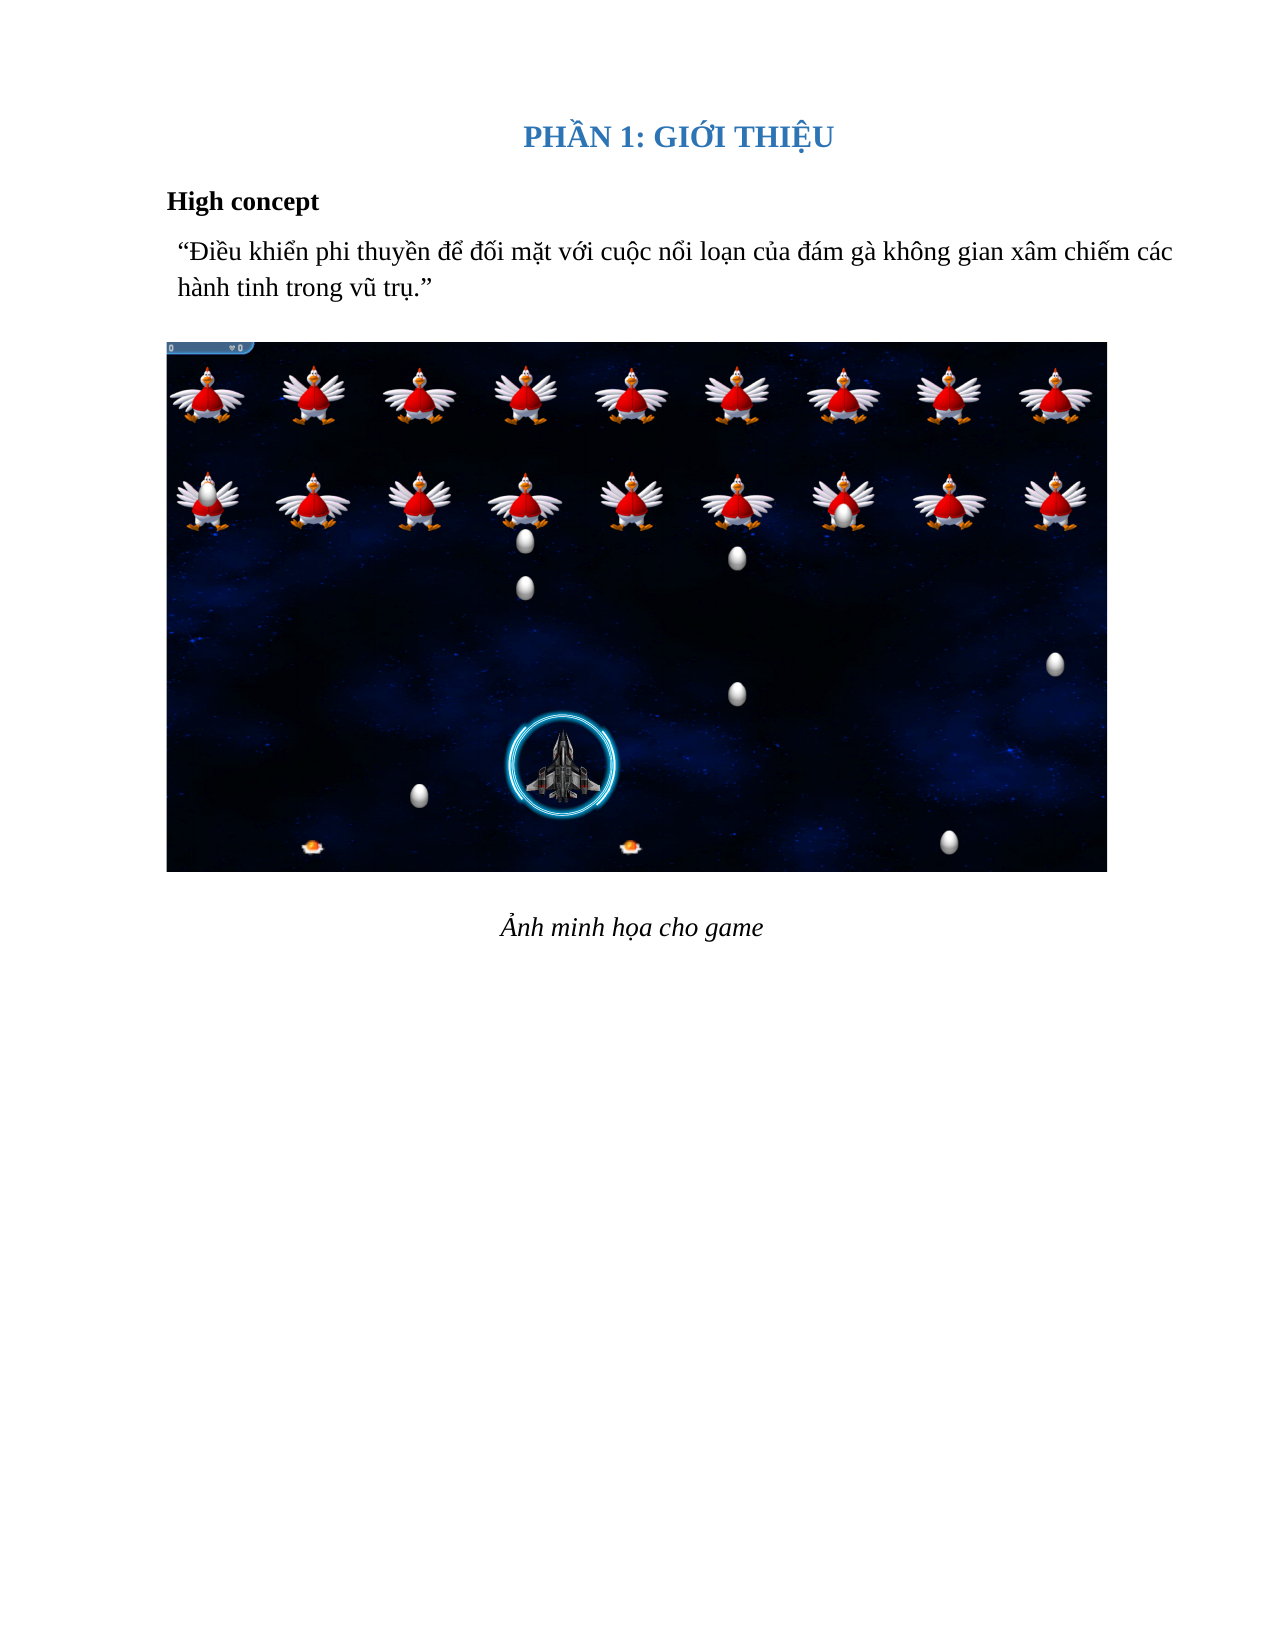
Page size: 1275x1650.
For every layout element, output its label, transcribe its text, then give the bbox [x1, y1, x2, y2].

subtitle PHẦN 1: GIỚI THIỆU [167, 118, 1183, 154]
text Ảnh minh họa cho game [467, 911, 1183, 942]
picture [166, 342, 1108, 872]
text “Điều khiển phi thuyền để đối mặt với cuộc nổi loạn của đám gà không gian xâm chiếm các hành tinh trong vũ trụ.” [177, 235, 1176, 302]
text High concept [167, 185, 1183, 217]
